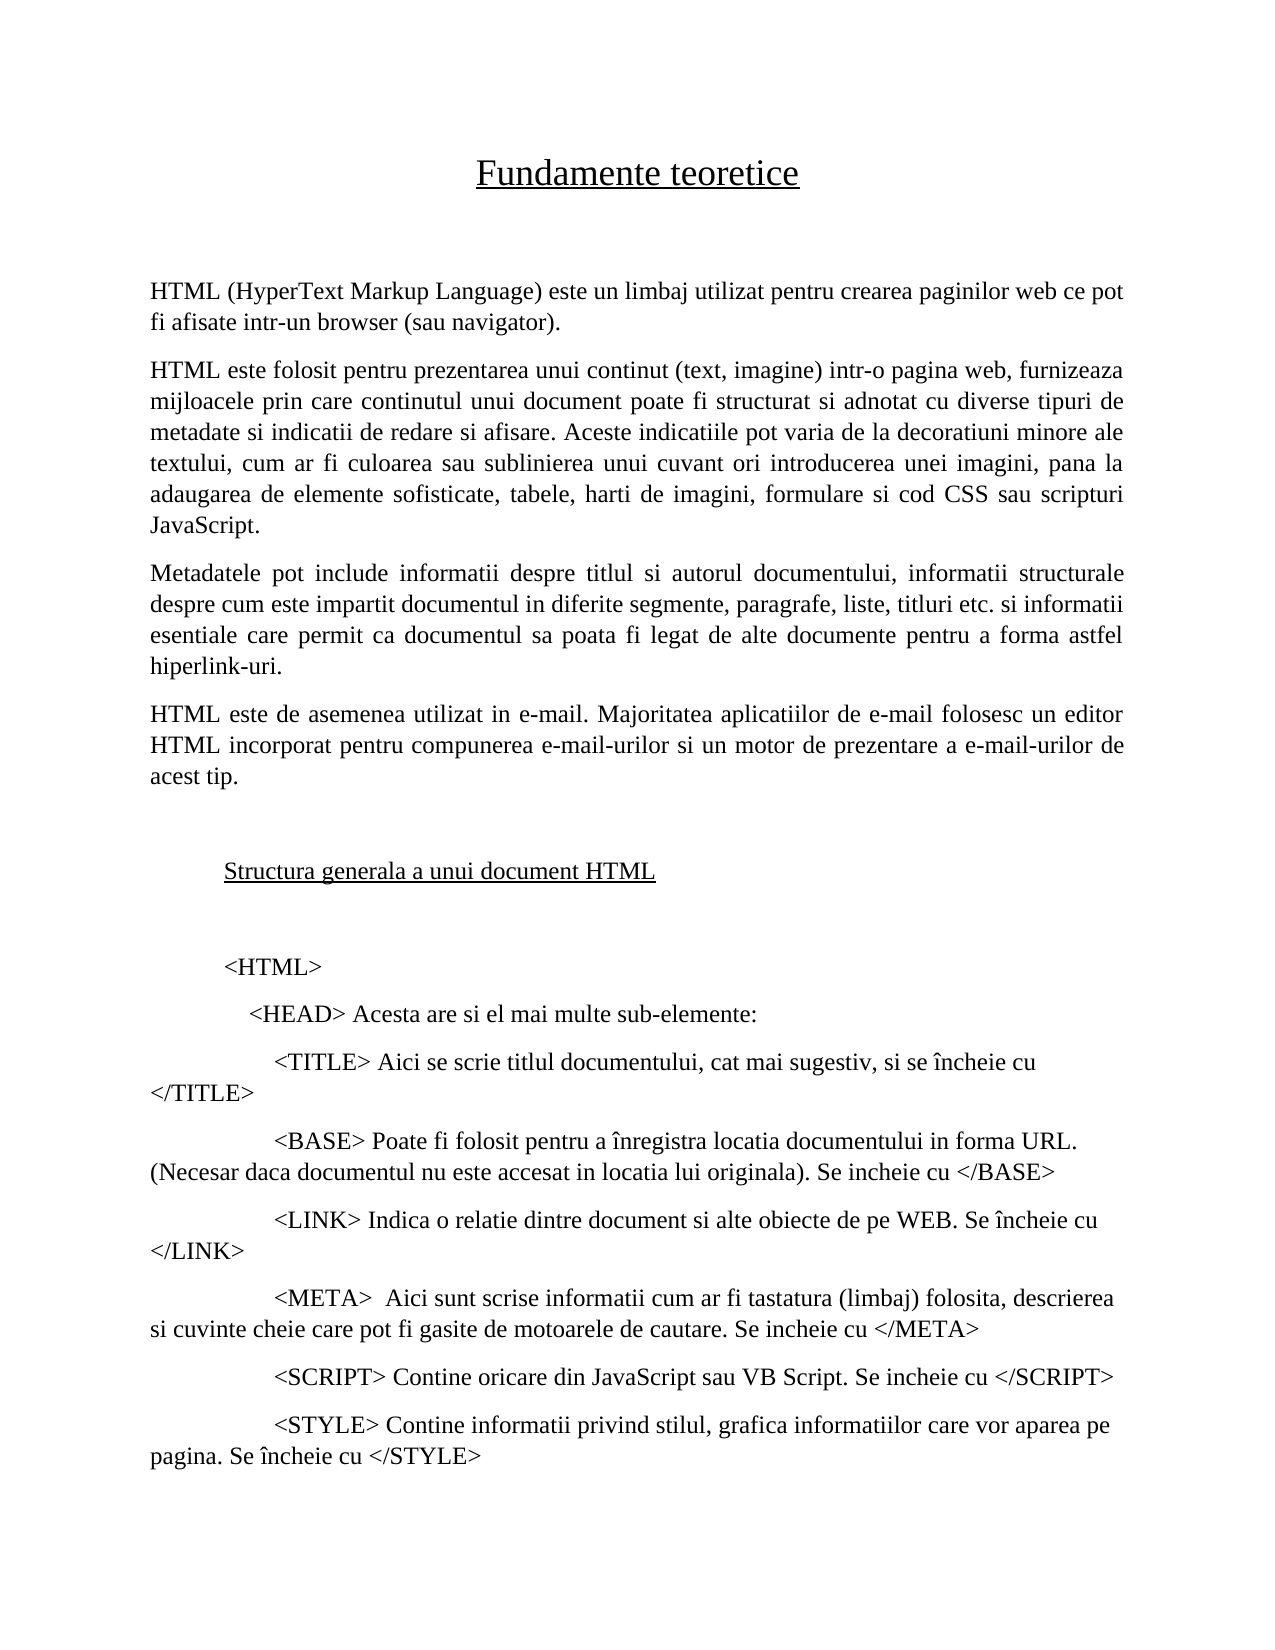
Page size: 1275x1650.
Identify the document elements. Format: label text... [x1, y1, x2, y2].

text <BASE> Poate fi folosit pentru a înregistra locatia documentului in forma URL. (Necesar daca documentul nu este accesat in locatia lui originala). Se incheie cu </BASE> [150, 1126, 1125, 1186]
text <HTML> [150, 952, 1125, 981]
text Fundamente teoretice [150, 150, 1125, 193]
text HTML este folosit pentru prezentarea unui continut (text, imagine) intr-o pagina web, furnizeaza mijloacele prin care continutul unui document poate fi structurat si adnotat cu diverse tipuri de metadate si indicatii de redare si afisare. Aceste indicatiile pot varia de la decoratiuni minore ale textului, cum ar fi culoarea sau sublinierea unui cuvant ori introducerea unei imagini, pana la adaugarea de elemente sofisticate, tabele, harti de imagini, formulare si cod CSS sau scripturi JavaScript. [150, 355, 1125, 539]
text Structura generala a unui document HTML [150, 856, 1125, 885]
text <HEAD> Acesta are si el mai multe sub-elemente: [150, 999, 1125, 1028]
text <TITLE> Aici se scrie titlul documentului, cat mai sugestiv, si se încheie cu </TITLE> [150, 1047, 1125, 1107]
text HTML este de asemenea utilizat in e-mail. Majoritatea aplicatiilor de e-mail folosesc un editor HTML incorporat pentru compunerea e-mail-urilor si un motor de prezentare a e-mail-urilor de acest tip. [150, 699, 1125, 790]
text <META> Aici sunt scrise informatii cum ar fi tastatura (limbaj) folosita, descrierea si cuvinte cheie care pot fi gasite de motoarele de cautare. Se incheie cu </META> [150, 1283, 1125, 1343]
text HTML (HyperText Markup Language) este un limbaj utilizat pentru crearea paginilor web ce pot fi afisate intr-un browser (sau navigator). [150, 276, 1125, 336]
text <LINK> Indica o relatie dintre document si alte obiecte de pe WEB. Se încheie cu </LINK> [150, 1205, 1125, 1264]
text <STYLE> Contine informatii privind stilul, grafica informatiilor care vor aparea pe pagina. Se încheie cu </STYLE> [150, 1410, 1125, 1470]
text <SCRIPT> Contine oricare din JavaScript sau VB Script. Se incheie cu </SCRIPT> [150, 1362, 1125, 1391]
text Metadatele pot include informatii despre titlul si autorul documentului, informatii structurale despre cum este impartit documentul in diferite segmente, paragrafe, liste, titluri etc. si informatii esentiale care permit ca documentul sa poata fi legat de alte documente pentru a forma astfel hiperlink-uri. [150, 558, 1125, 680]
